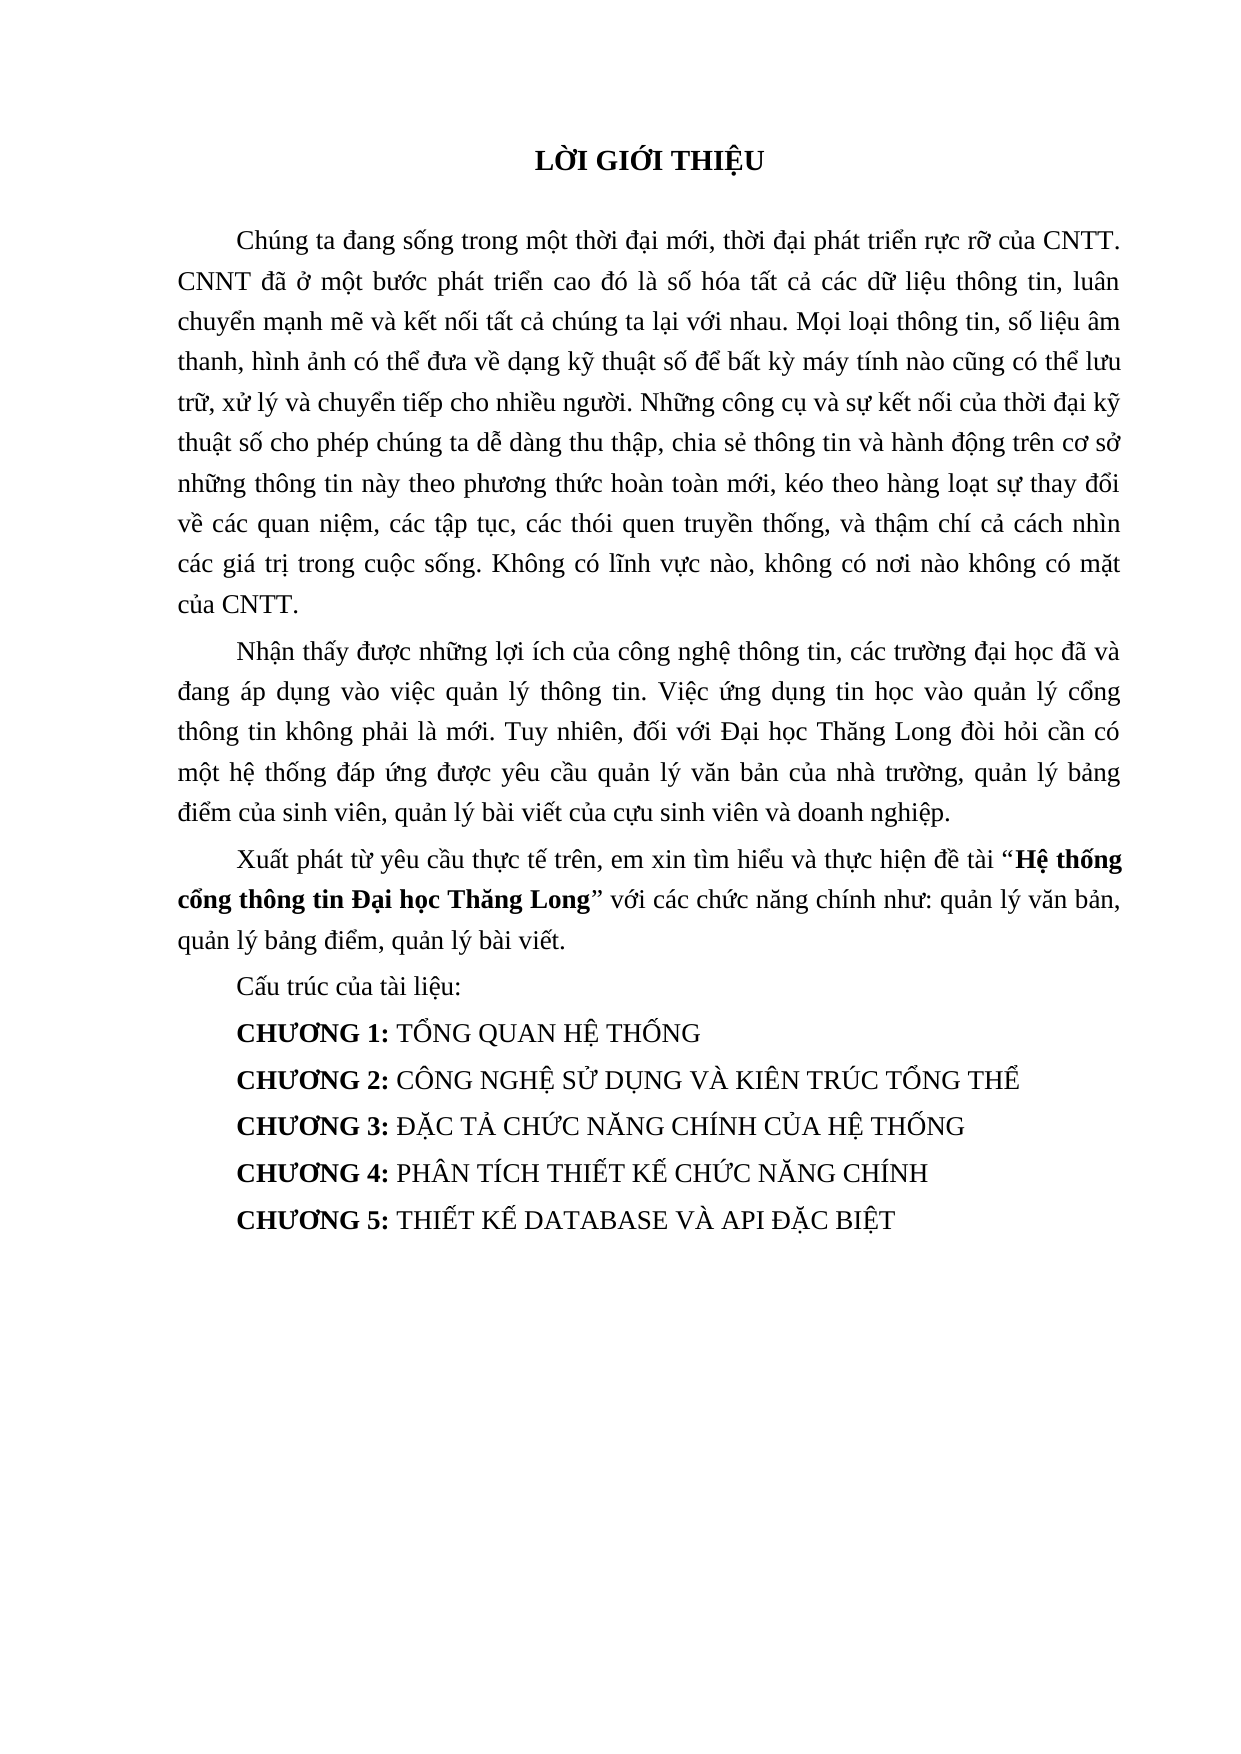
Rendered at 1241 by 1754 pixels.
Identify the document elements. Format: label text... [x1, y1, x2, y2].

text Cấu trúc của tài liệu: [177, 970, 1122, 1002]
text CHƯƠNG 1: TỔNG QUAN HỆ THỐNG [177, 1017, 1122, 1048]
text CHƯƠNG 4: PHÂN TÍCH THIẾT KẾ CHỨC NĂNG CHÍNH [177, 1157, 1122, 1188]
text Chúng ta đang sống trong một thời đại mới, thời đại phát triển rực rỡ của CNTT. CNNT đã ở một bước phát triển cao đó là số hóa tất cả các dữ liệu thông tin, luân chuyển mạnh mẽ và kết nối tất cả chúng ta lại với nhau. Mọi loại thông tin, số liệu âm thanh, hình ảnh có thể đưa về dạng kỹ thuật số để bất kỳ máy tính nào cũng có thể lưu trữ, xử lý và chuyển tiếp cho nhiều người. Những công cụ và sự kết nối của thời đại kỹ thuật số cho phép chúng ta dễ dàng thu thập, chia sẻ thông tin và hành động trên cơ sở những thông tin này theo phương thức hoàn toàn mới, kéo theo hàng loạt sự thay đổi về các quan niệm, các tập tục, các thói quen truyền thống, và thậm chí cả cách nhìn các giá trị trong cuộc sống. Không có lĩnh vực nào, không có nơi nào không có mặt của CNTT. [177, 224, 1122, 619]
text Nhận thấy được những lợi ích của công nghệ thông tin, các trường đại học đã và đang áp dụng vào việc quản lý thông tin. Việc ứng dụng tin học vào quản lý cổng thông tin không phải là mới. Tuy nhiên, đối với Đại học Thăng Long đòi hỏi cần có một hệ thống đáp ứng được yêu cầu quản lý văn bản của nhà trường, quản lý bảng điểm của sinh viên, quản lý bài viết của cựu sinh viên và doanh nghiệp. [177, 634, 1122, 827]
text CHƯƠNG 3: ĐẶC TẢ CHỨC NĂNG CHÍNH CỦA HỆ THỐNG [177, 1110, 1122, 1142]
text LỜI GIỚI THIỆU [177, 143, 1122, 177]
text Xuất phát từ yêu cầu thực tế trên, em xin tìm hiểu và thực hiện đề tài “Hệ thống cổng thông tin Đại học Thăng Long” với các chức năng chính như: quản lý văn bản, quản lý bảng điểm, quản lý bài viết. [177, 843, 1122, 955]
text CHƯƠNG 5: THIẾT KẾ DATABASE VÀ API ĐẶC BIỆT [177, 1204, 1122, 1235]
text CHƯƠNG 2: CÔNG NGHỆ SỬ DỤNG VÀ KIÊN TRÚC TỔNG THỂ [177, 1064, 1122, 1095]
